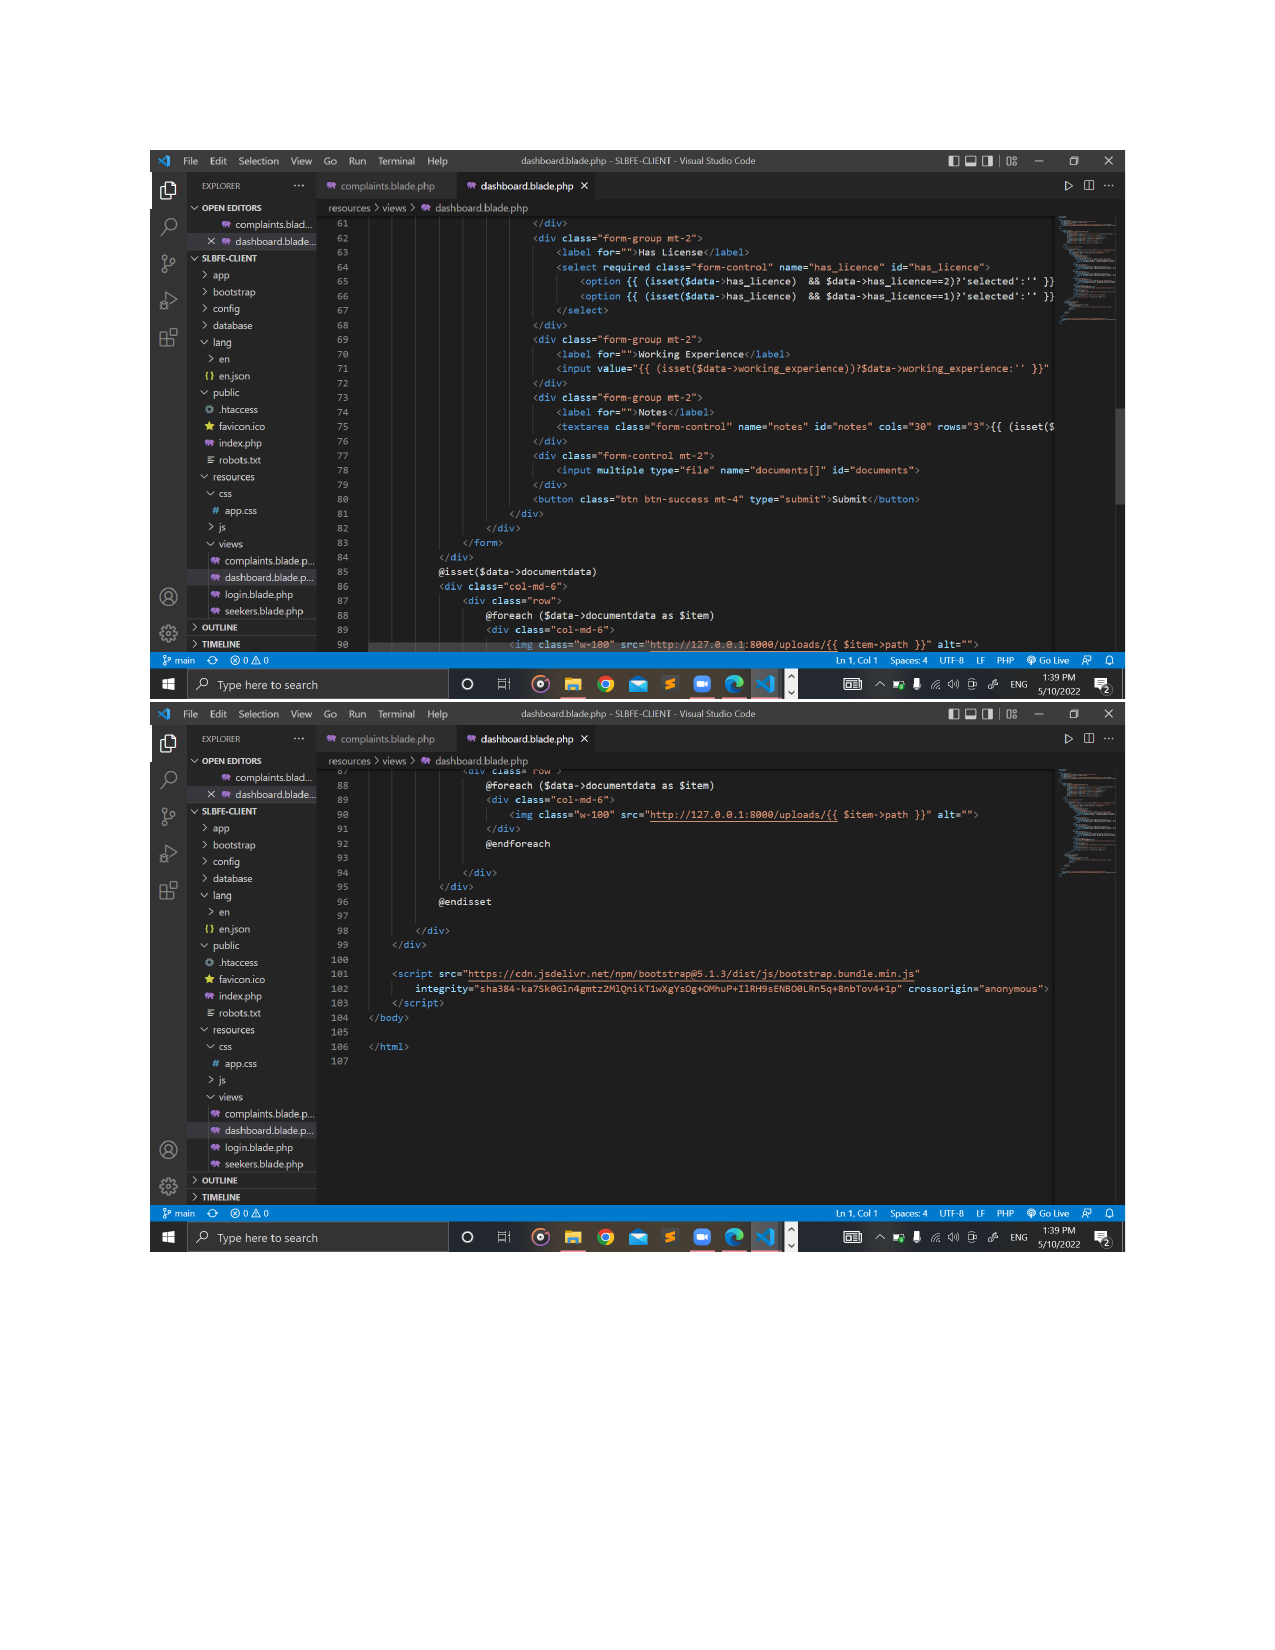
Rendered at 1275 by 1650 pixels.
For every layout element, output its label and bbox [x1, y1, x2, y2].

picture [150, 150, 1125, 699]
picture [150, 702, 1125, 1252]
